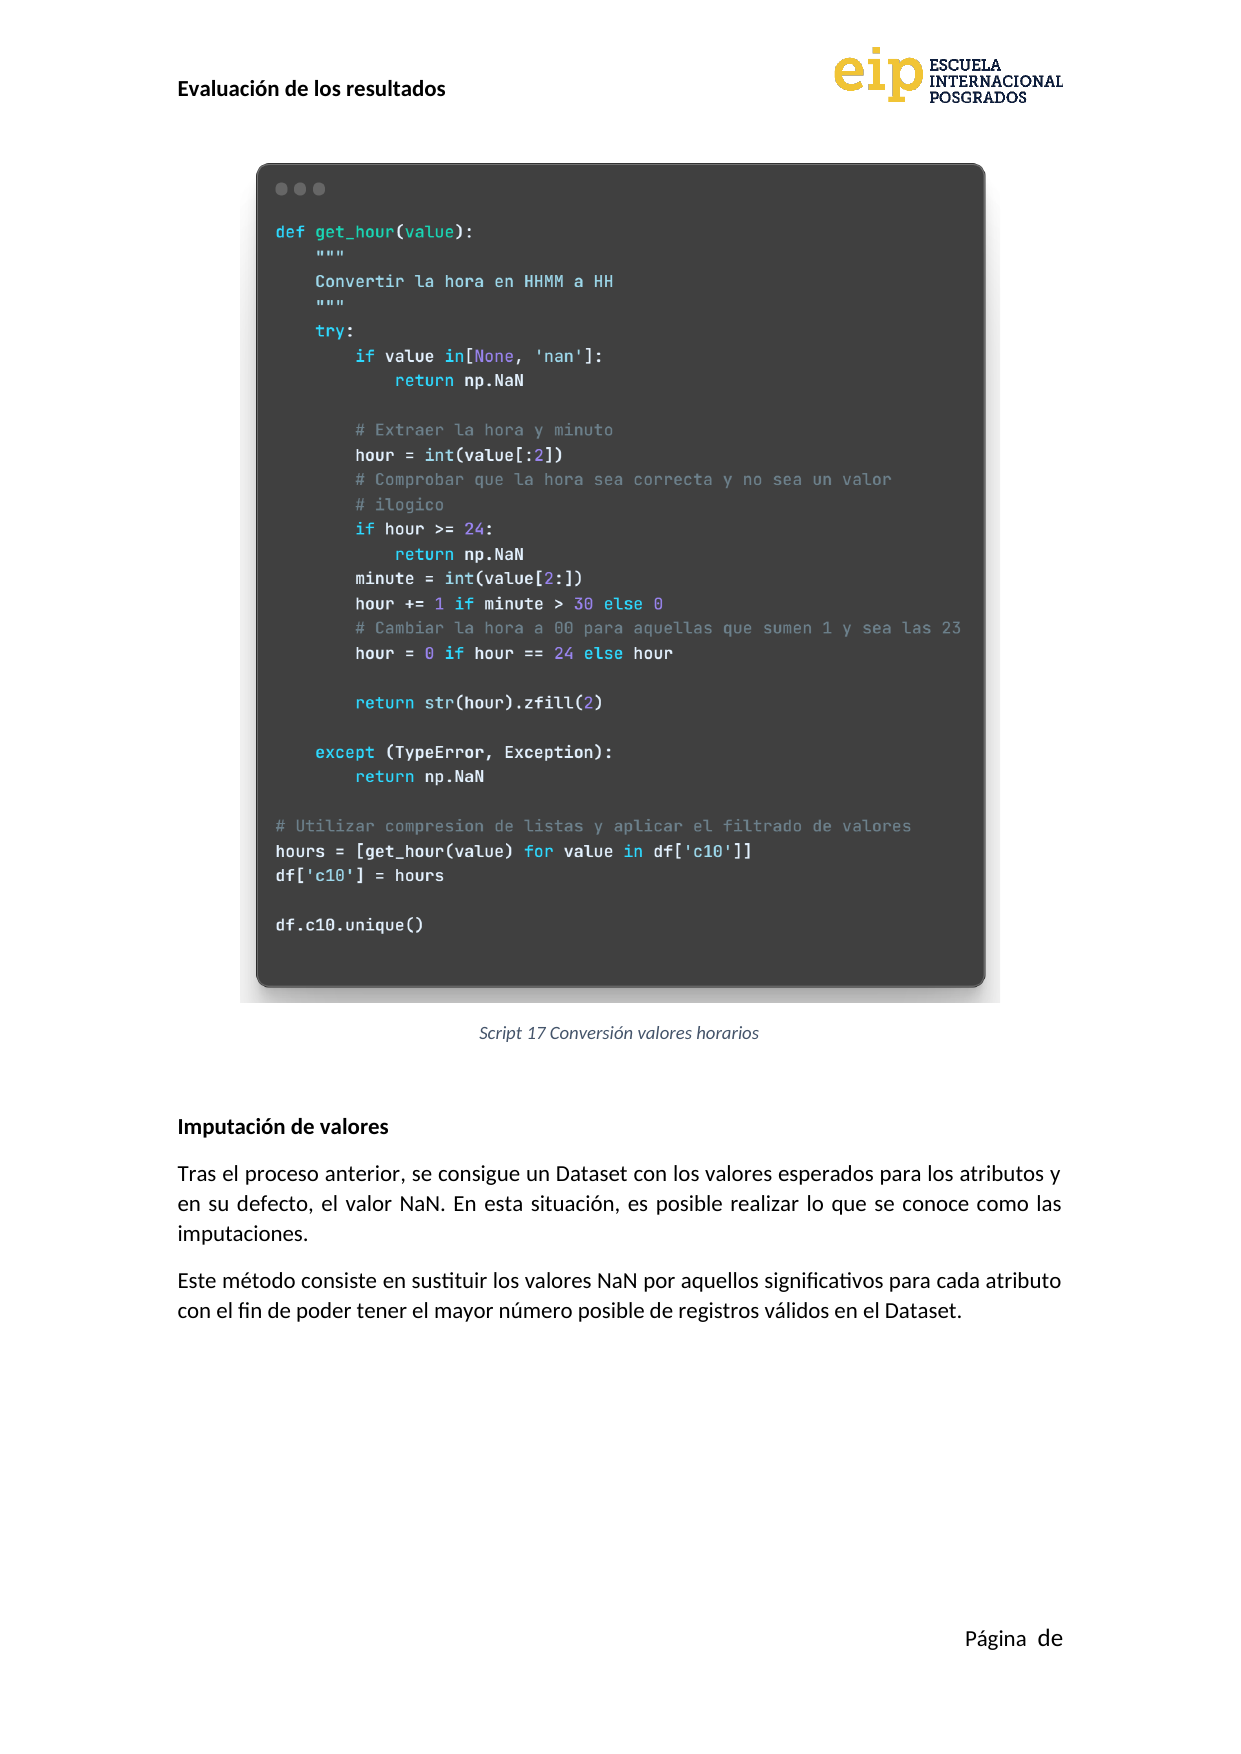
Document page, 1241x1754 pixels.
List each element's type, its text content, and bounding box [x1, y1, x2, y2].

picture [834, 47, 1063, 103]
text Script 17 Conversión valores horarios [177, 1021, 1063, 1044]
text Imputación de valores [177, 1112, 1063, 1140]
text Este método consiste en sustituir los valores NaN por aquellos significativos para cada atributo con el fin de poder tener el mayor número posible de registros válidos en el Dataset. [177, 1266, 1063, 1324]
picture [240, 147, 1001, 1003]
text Tras el proceso anterior, se consigue un Dataset con los valores esperados para los atributos y en su defecto, el valor NaN. En esta situación, es posible realizar lo que se conoce como las imputaciones. [177, 1159, 1063, 1247]
